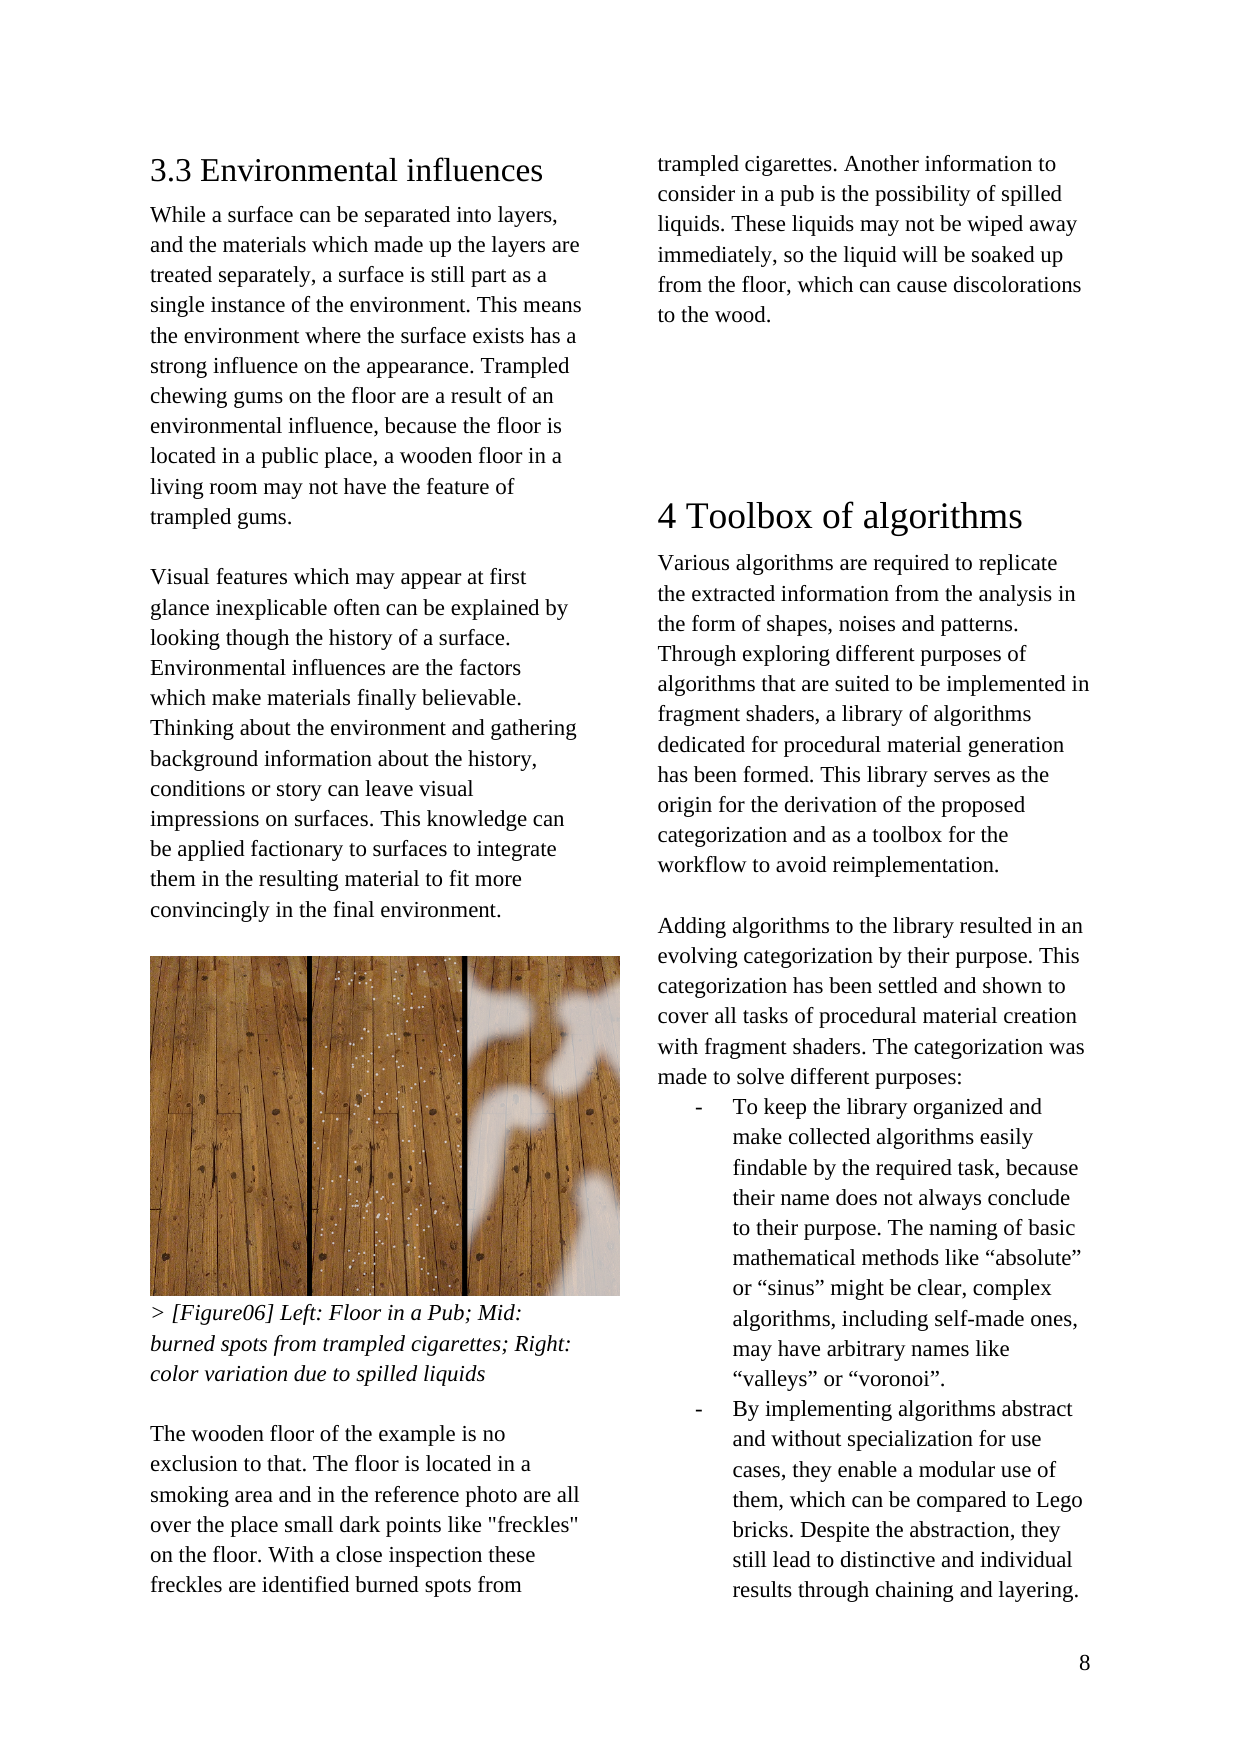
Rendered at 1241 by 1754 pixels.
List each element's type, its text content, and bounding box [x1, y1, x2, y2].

text The wooden floor of the example is no exclusion to that. The floor is located in a smoking area and in the reference photo are all over the place small dark points like "freckles" on the floor. With a close inspection these freckles are identified burned spots from trampled cigarettes. Another information to consider in a pub is the possibility of spilled liquids. These liquids may not be wiped away immediately, so the liquid will be soaked up from the floor, which can cause discolorations to the wood. [150, 1420, 582, 1598]
text Adding algorithms to the library resulted in an evolving categorization by their purpose. This categorization has been settled and shown to cover all tasks of procedural material creation with fragment shaders. The categorization was made to solve different purposes: [657, 912, 1090, 1089]
text > [Figure06] Left: Floor in a Pub; Mid: burned spots from trampled cigarettes; Right: color variation due to spilled liquids [150, 1299, 582, 1386]
text Various algorithms are required to replicate the extracted information from the analysis in the form of shapes, noises and patterns. Through exploring different purposes of algorithms that are suited to be implemented in fragment shaders, a library of algorithms dedicated for procedural material generation has been formed. This library serves as the origin for the derivation of the proposed categorization and as a toolbox for the workflow to avoid reimplementation. [657, 549, 1090, 878]
text Visual features which may appear at first glance inexplicable often can be explained by looking though the history of a surface. Environmental influences are the factors which make materials finally believable. Thinking about the environment and gathering background information about the history, conditions or story can leave visual impressions on surfaces. This knowledge can be applied factionary to surfaces to integrate them in the resulting material to fit more convincingly in the final environment. [150, 563, 582, 922]
text While a surface can be separated into layers, and the materials which made up the layers are treated separately, a surface is still part as a single instance of the environment. This means the environment where the surface exists has a strong influence on the appearance. Trampled chewing gums on the floor are a result of an environmental influence, because the floor is located in a public place, a wooden floor in a living room may not have the feature of trampled gums. [150, 201, 582, 529]
subtitle 3.3 Environmental influences [150, 150, 582, 188]
list To keep the library organized and make collected algorithms easily findable by the required task, because their name does not always conclude to their purpose. The naming of basic mathematical methods like “absolute” or “sinus” might be clear, complex algorithms, including self-made ones, may have arbitrary names like “valleys” or “voronoi”. [695, 1093, 1090, 1391]
text The wooden floor of the example is no exclusion to that. The floor is located in a smoking area and in the reference photo are all over the place small dark points like "freckles" on the floor. With a close inspection these freckles are identified burned spots from trampled cigarettes. Another information to consider in a pub is the possibility of spilled liquids. These liquids may not be wiped away immediately, so the liquid will be soaked up from the floor, which can cause discolorations to the wood. [657, 150, 1090, 327]
subtitle 4 Toolbox of algorithms [657, 494, 1090, 537]
picture [150, 956, 620, 1296]
